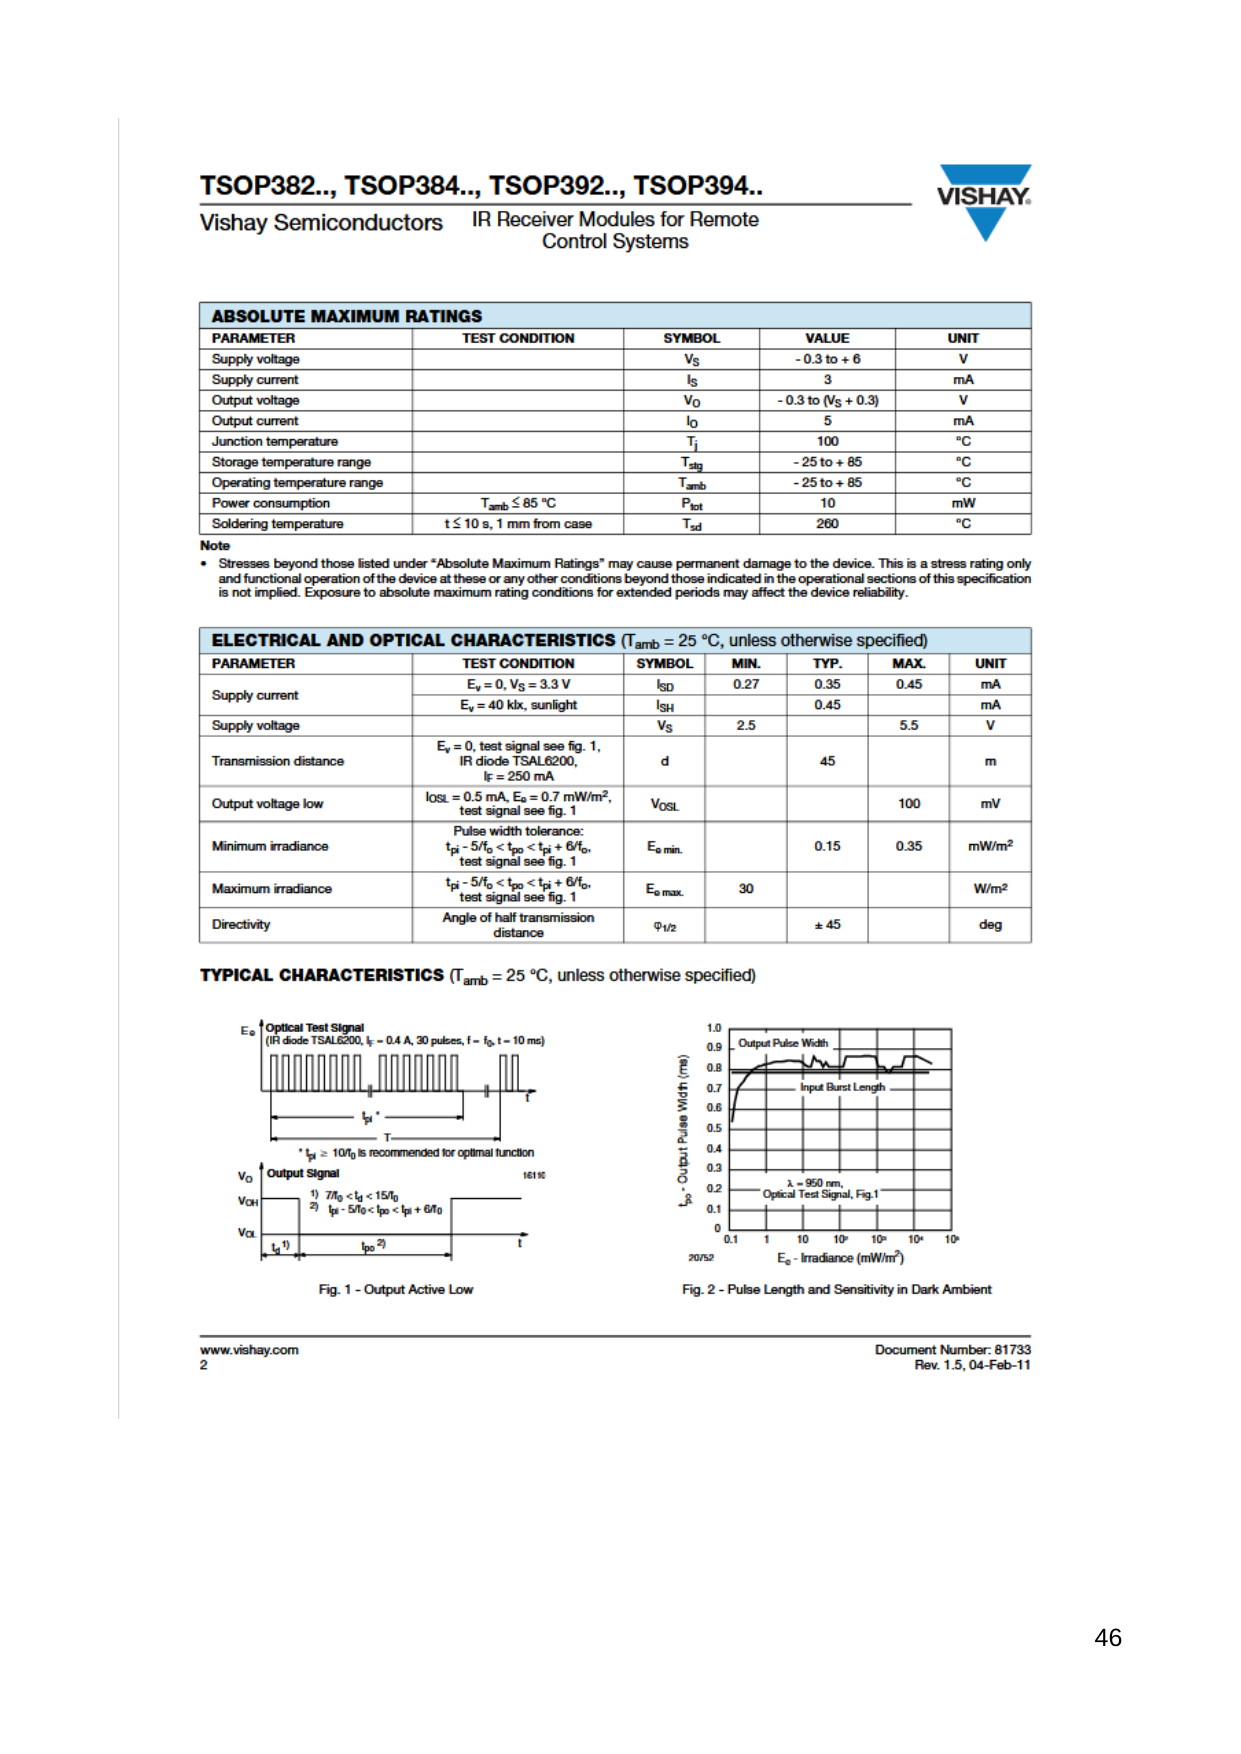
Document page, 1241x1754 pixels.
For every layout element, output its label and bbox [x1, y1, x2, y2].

picture [118, 118, 1123, 1419]
